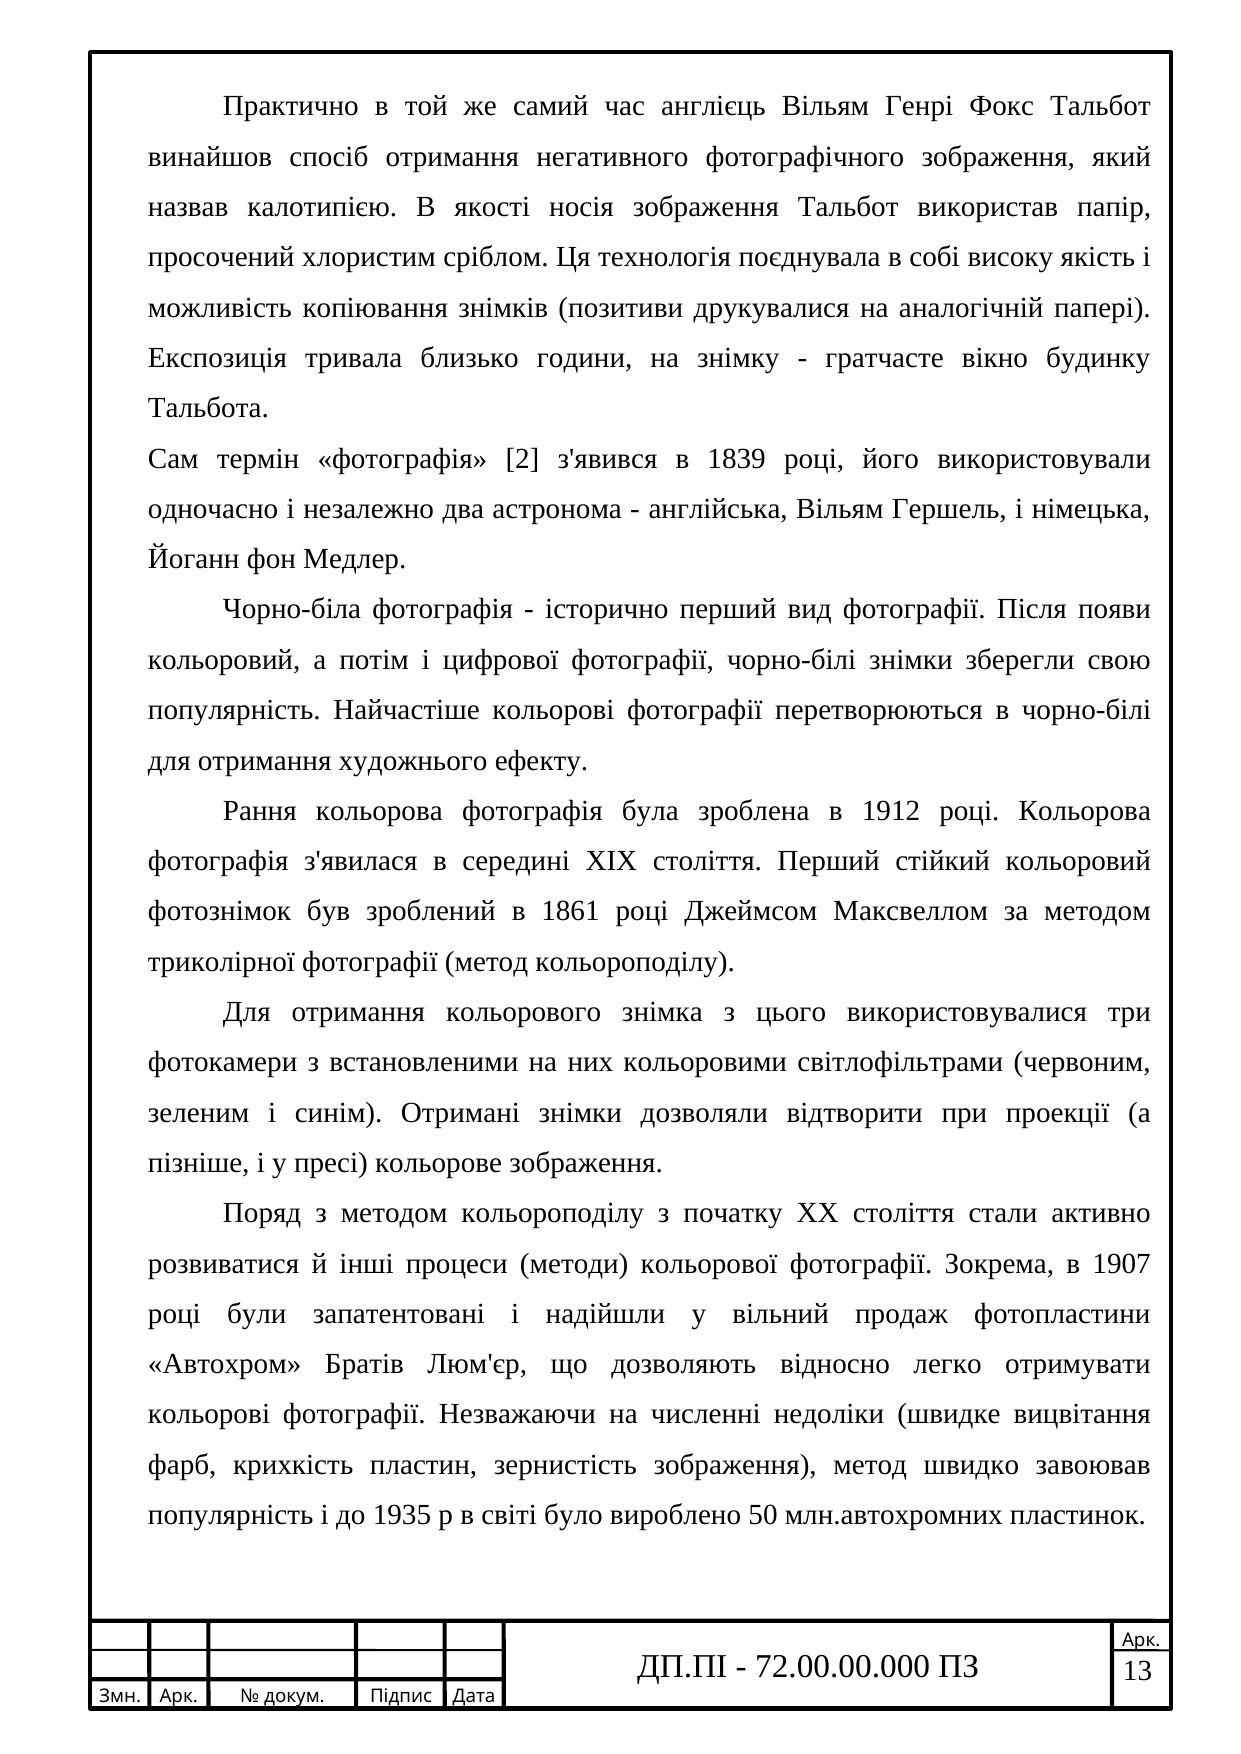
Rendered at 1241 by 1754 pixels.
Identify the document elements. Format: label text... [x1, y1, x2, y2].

text Для отримання кольорового знімка з цього використовувалися три фотокамери з встановленими на них кольоровими світлофільтрами (червоним, зеленим і синім). Отримані знімки дозволяли відтворити при проекції (а пізніше, і у пресі) кольорове зображення. [148, 994, 1152, 1179]
text Чорно-біла фотографія - історично перший вид фотографії. Після появи кольоровий, а потім і цифрової фотографії, чорно-білі знімки зберегли свою популярність. Найчастіше кольорові фотографії перетворюються в чорно-білі для отримання художнього ефекту. [148, 592, 1152, 776]
text Рання кольорова фотографія була зроблена в 1912 році. Кольорова фотографія з'явилася в середині XIX століття. Перший стійкий кольоровий фотознімок був зроблений в 1861 році Джеймсом Максвеллом за методом триколірної фотографії (метод кольороподілу). [148, 793, 1152, 977]
text Сам термін «фотографія» [2] з'явився в 1839 році, його використовували одночасно і незалежно два астронома - англійська, Вільям Гершель, і німецька, Йоганн фон Медлер. [148, 441, 1152, 575]
text Практично в той же самий час англієць Вільям Генрі Фокс Тальбот винайшов спосіб отримання негативного фотографічного зображення, який назвав калотипією. В якості носія зображення Тальбот використав папір, просочений хлористим сріблом. Ця технологія поєднувала в собі високу якість і можливість копіювання знімків (позитиви друкувалися на аналогічній папері). Експозиція тривала близько години, на знімку - гратчасте вікно будинку Тальбота. [148, 88, 1152, 424]
text Поряд з методом кольороподілу з початку XX століття стали активно розвиватися й інші процеси (методи) кольорової фотографії. Зокрема, в 1907 році були запатентовані і надійшли у вільний продаж фотопластини «Автохром» Братів Люм'єр, що дозволяють відносно легко отримувати кольорові фотографії. Незважаючи на численні недоліки (швидке вицвітання фарб, крихкість пластин, зернистість зображення), метод швидко завоював популярність і до 1935 р в світі було вироблено 50 млн.автохромних пластинок. [148, 1195, 1152, 1531]
